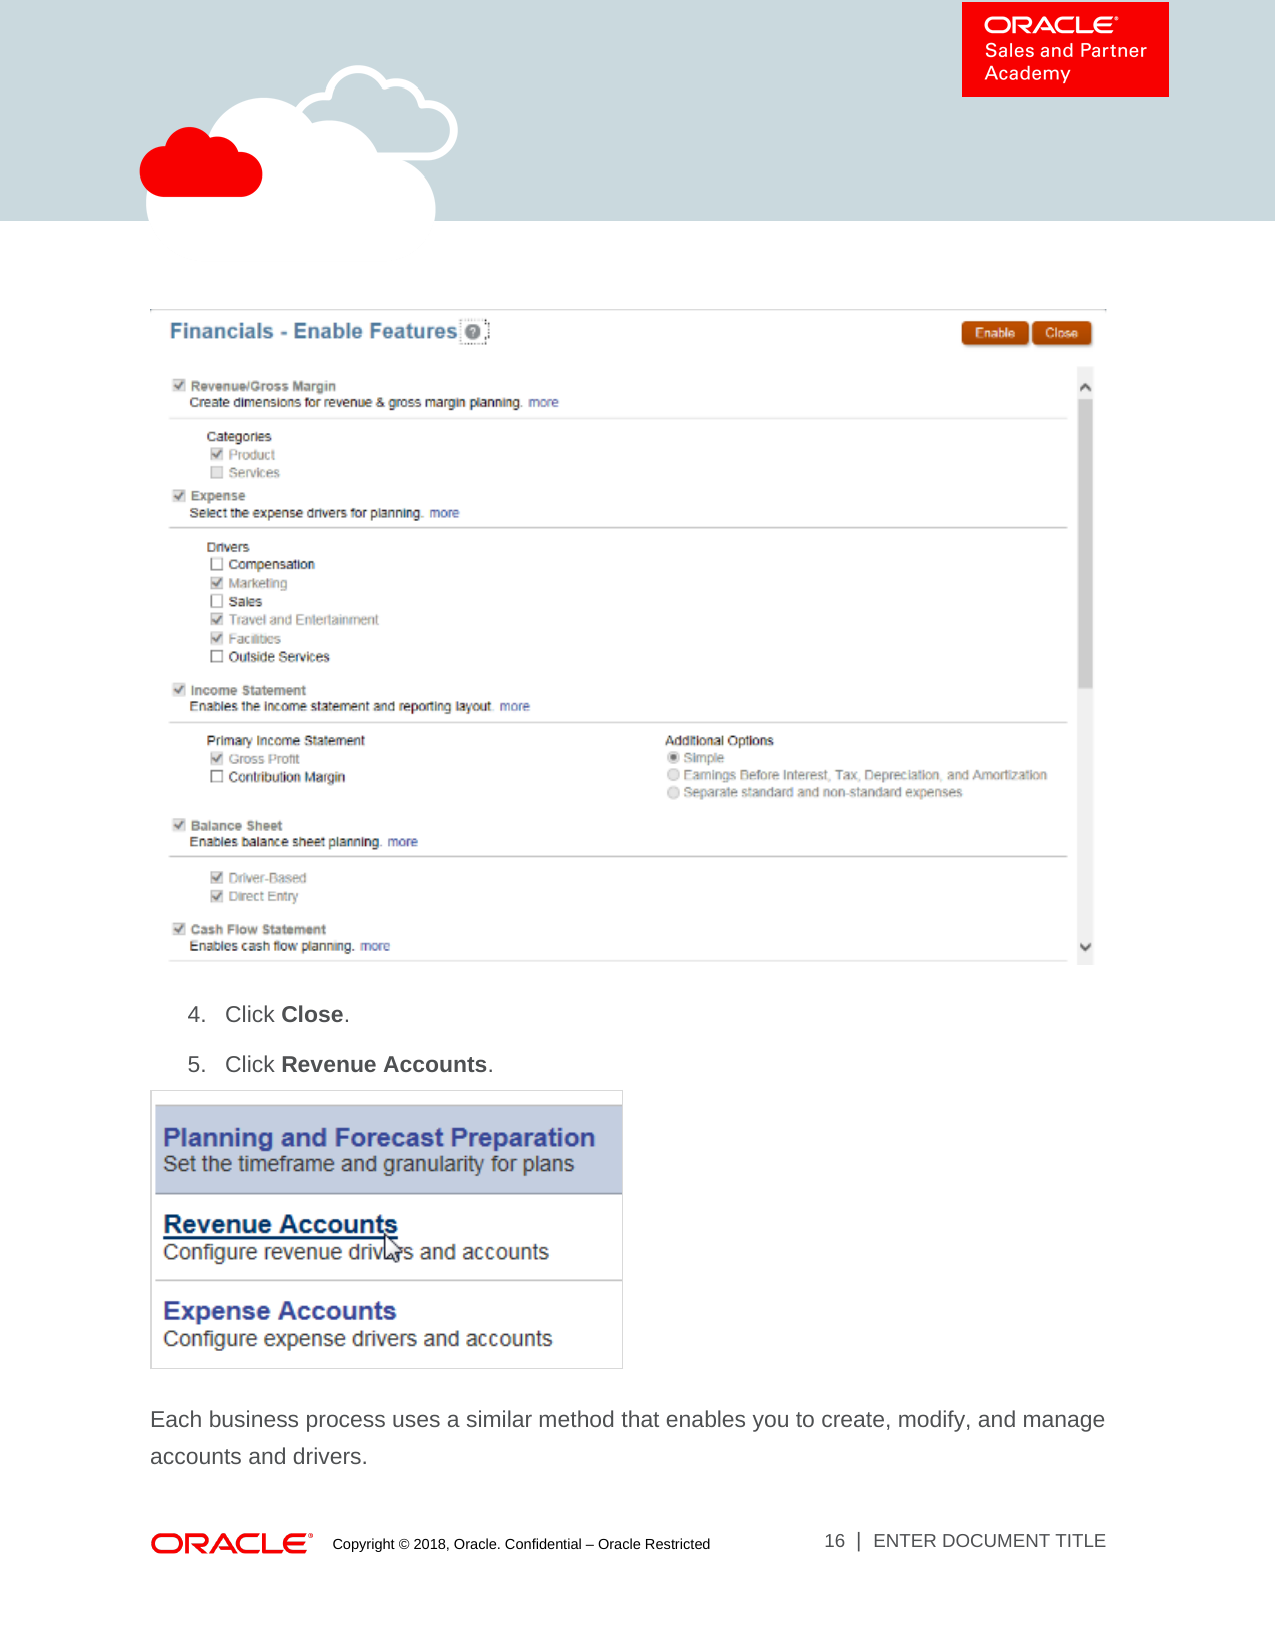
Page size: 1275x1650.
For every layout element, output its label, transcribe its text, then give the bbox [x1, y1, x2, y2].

text Click Close. [187, 990, 1106, 1027]
text Each business process uses a similar method that enables you to create, modify, and manage accounts and drivers. [150, 1394, 1106, 1469]
picture [0, 0, 1275, 267]
text Click Revenue Accounts. [187, 1040, 1106, 1077]
picture [150, 1514, 327, 1574]
picture [152, 1091, 622, 1368]
picture [150, 309, 1107, 965]
